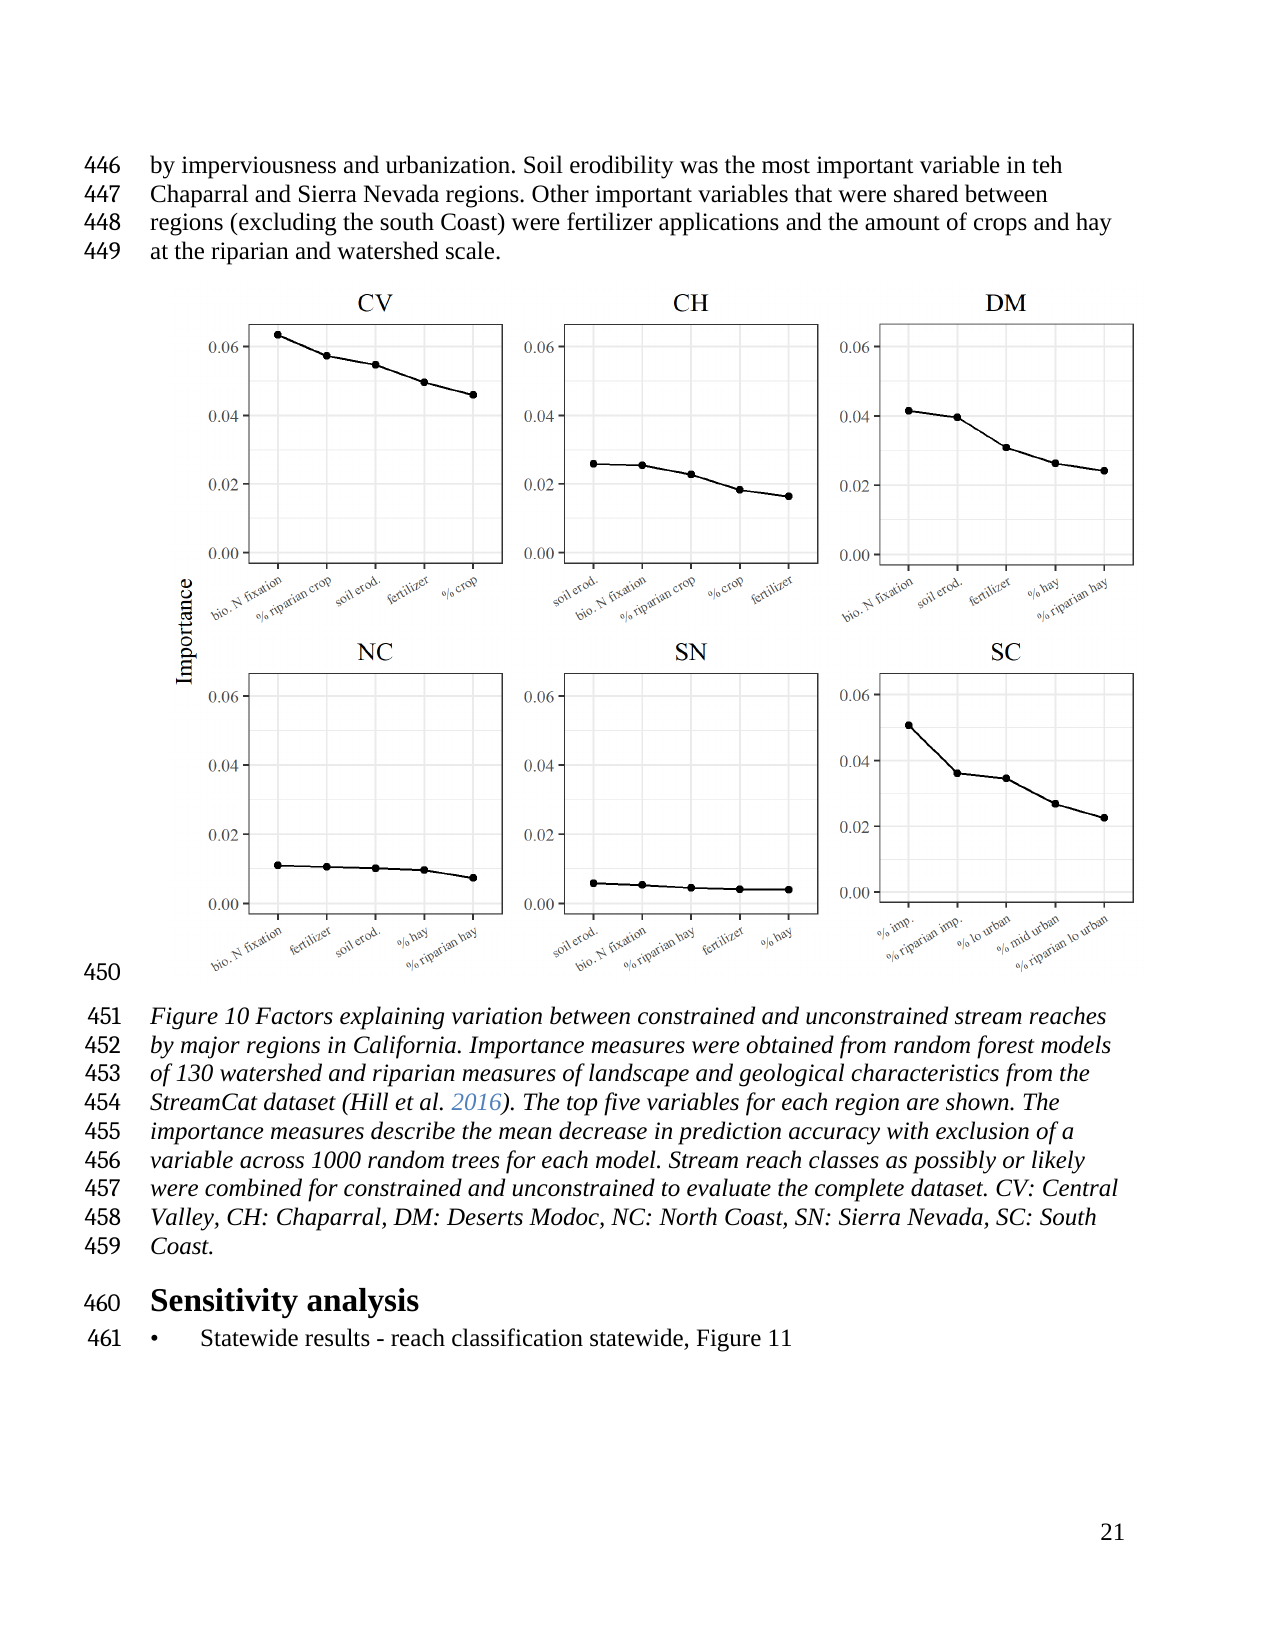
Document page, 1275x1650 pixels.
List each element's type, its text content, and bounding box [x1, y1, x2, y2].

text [150, 150, 1125, 265]
text Figure 10 Factors explaining variation between constrained and unconstrained stream reaches by major regions in California. Importance measures were obtained from random forest models of 130 watershed and riparian measures of landscape and geological characteristics from the StreamCat dataset (Hill et al. 2016). The top five variables for each region are shown. The importance measures describe the mean decrease in prediction accuracy with exclusion of a variable across 1000 random trees for each model. Stream reach classes as possibly or likely were combined for constrained and unconstrained to evaluate the complete dataset. CV: Central Valley, CH: Chaparral, DM: Deserts Modoc, NC: North Coast, SN: Sierra Nevada, SC: South Coast. [150, 1001, 1125, 1260]
list Statewide results - reach classification statewide, Figure 11 [150, 1323, 1125, 1351]
picture [168, 283, 1144, 981]
subtitle Sensitivity analysis [150, 1281, 1125, 1319]
